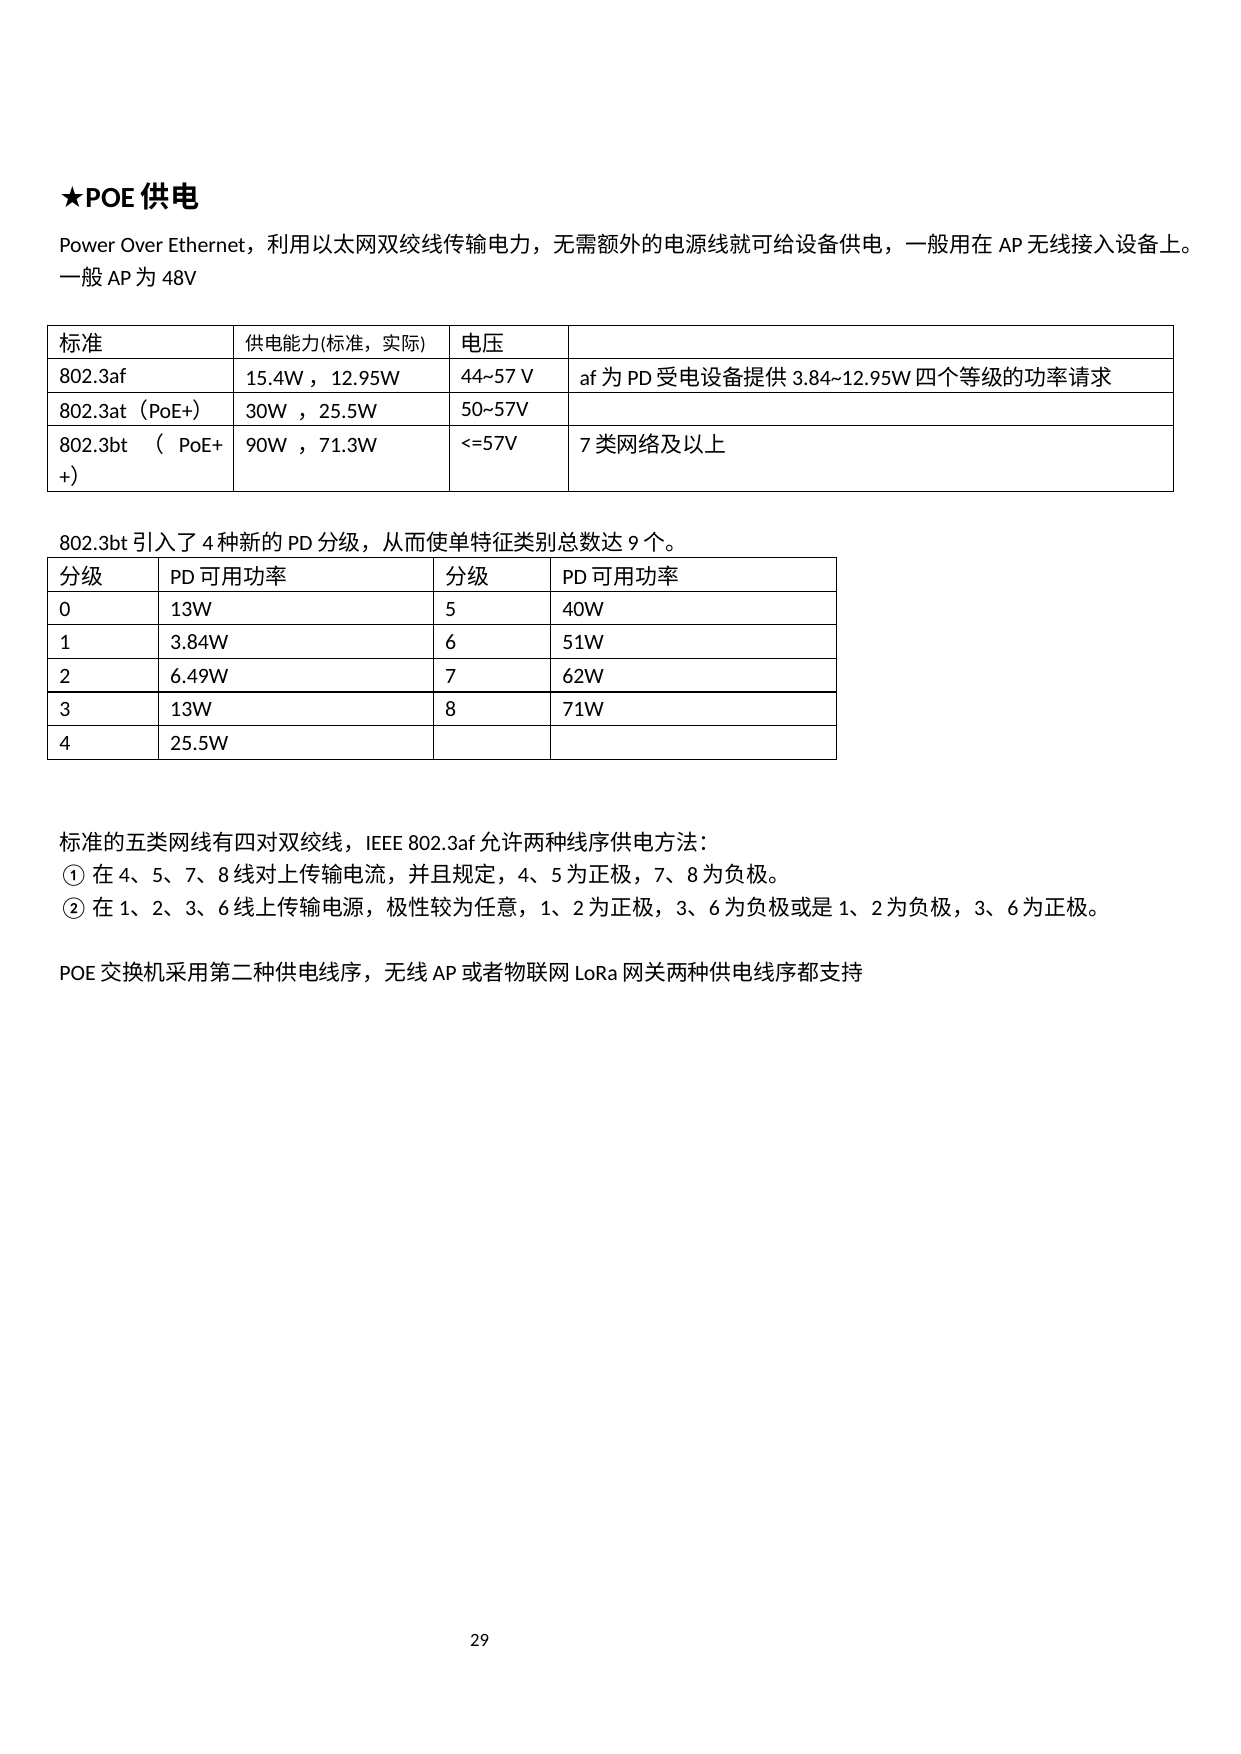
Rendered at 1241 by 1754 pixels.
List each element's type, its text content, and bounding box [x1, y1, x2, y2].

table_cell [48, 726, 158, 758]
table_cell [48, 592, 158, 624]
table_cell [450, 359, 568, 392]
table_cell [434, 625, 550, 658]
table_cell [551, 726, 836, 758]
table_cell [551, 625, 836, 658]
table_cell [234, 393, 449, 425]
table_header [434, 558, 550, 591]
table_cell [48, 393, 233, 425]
text POE交换机采用第二种供电线序，无线AP或者物联网LoRa网关两种供电线序都支持 [59, 954, 1181, 987]
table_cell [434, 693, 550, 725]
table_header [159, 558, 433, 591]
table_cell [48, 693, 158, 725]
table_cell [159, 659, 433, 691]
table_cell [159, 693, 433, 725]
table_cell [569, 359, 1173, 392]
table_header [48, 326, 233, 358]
text 标准的五类网线有四对双绞线，IEEE 802.3af允许两种线序供电方法： [59, 824, 1181, 857]
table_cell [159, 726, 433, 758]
text Power Over Ethernet，利用以太网双绞线传输电力，无需额外的电源线就可给设备供电，一般用在AP无线接入设备上。一般AP为48V [59, 227, 1181, 292]
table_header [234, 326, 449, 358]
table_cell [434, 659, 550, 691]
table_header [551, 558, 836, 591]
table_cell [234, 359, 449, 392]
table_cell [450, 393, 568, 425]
text ②在1、2、3、6线上传输电源，极性较为任意，1、2为正极，3、6为负极或是1、2为负极，3、6为正极。 [59, 889, 1181, 922]
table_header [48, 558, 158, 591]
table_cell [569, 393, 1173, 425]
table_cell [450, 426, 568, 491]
text 802.3bt引入了4种新的PD分级，从而使单特征类别总数达9个。 [59, 525, 1181, 557]
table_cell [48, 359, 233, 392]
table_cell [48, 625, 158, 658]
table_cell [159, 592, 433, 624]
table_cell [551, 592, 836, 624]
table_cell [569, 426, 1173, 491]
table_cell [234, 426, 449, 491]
text ★POE供电 [59, 162, 1181, 227]
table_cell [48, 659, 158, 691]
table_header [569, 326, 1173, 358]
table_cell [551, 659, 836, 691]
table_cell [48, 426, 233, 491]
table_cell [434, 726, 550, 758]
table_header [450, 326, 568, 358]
text ①在4、5、7、8线对上传输电流，并且规定，4、5为正极，7、8为负极。 [59, 857, 1181, 889]
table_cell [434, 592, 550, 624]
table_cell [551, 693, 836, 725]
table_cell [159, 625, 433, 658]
